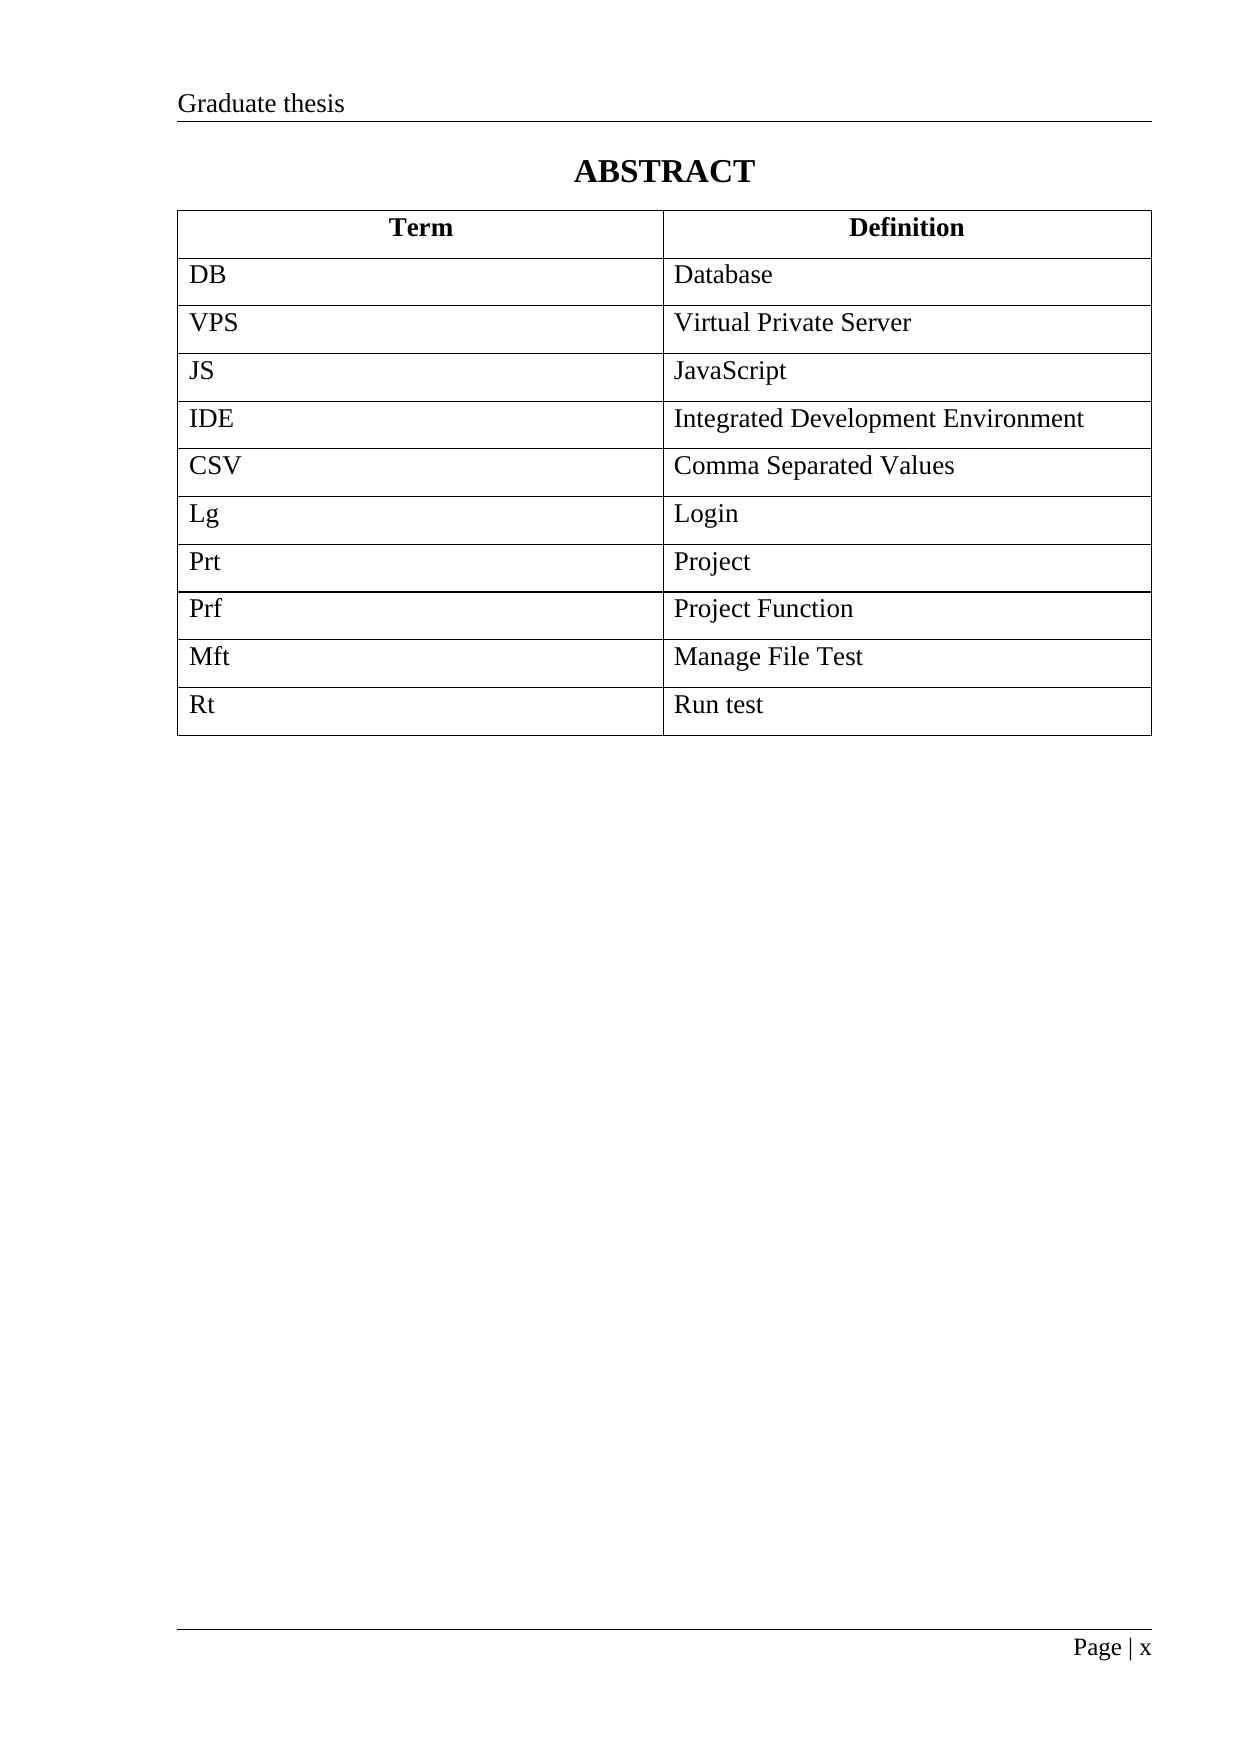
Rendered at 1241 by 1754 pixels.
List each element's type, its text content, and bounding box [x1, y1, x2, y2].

table_cell Comma Separated Values [664, 449, 1151, 496]
table_cell Project Function [664, 593, 1151, 639]
table_header Term [178, 211, 663, 257]
table_cell Run test [664, 688, 1151, 734]
table_cell IDE [178, 402, 663, 448]
table_header Definition [664, 211, 1151, 257]
table_cell Prt [178, 545, 663, 591]
table_cell Rt [178, 688, 663, 734]
text ABSTRACT [177, 151, 1152, 190]
table_cell Database [664, 259, 1151, 305]
table_cell Mft [178, 640, 663, 687]
table_cell Login [664, 497, 1151, 544]
table_cell JavaScript [664, 354, 1151, 401]
table_cell Integrated Development Environment [664, 402, 1151, 448]
table_cell Lg [178, 497, 663, 544]
table_cell DB [178, 259, 663, 305]
table_cell Manage File Test [664, 640, 1151, 687]
table_cell Virtual Private Server [664, 306, 1151, 353]
table_cell JS [178, 354, 663, 401]
table_cell Project [664, 545, 1151, 591]
table_cell Prf [178, 593, 663, 639]
table_cell VPS [178, 306, 663, 353]
table_cell CSV [178, 449, 663, 496]
